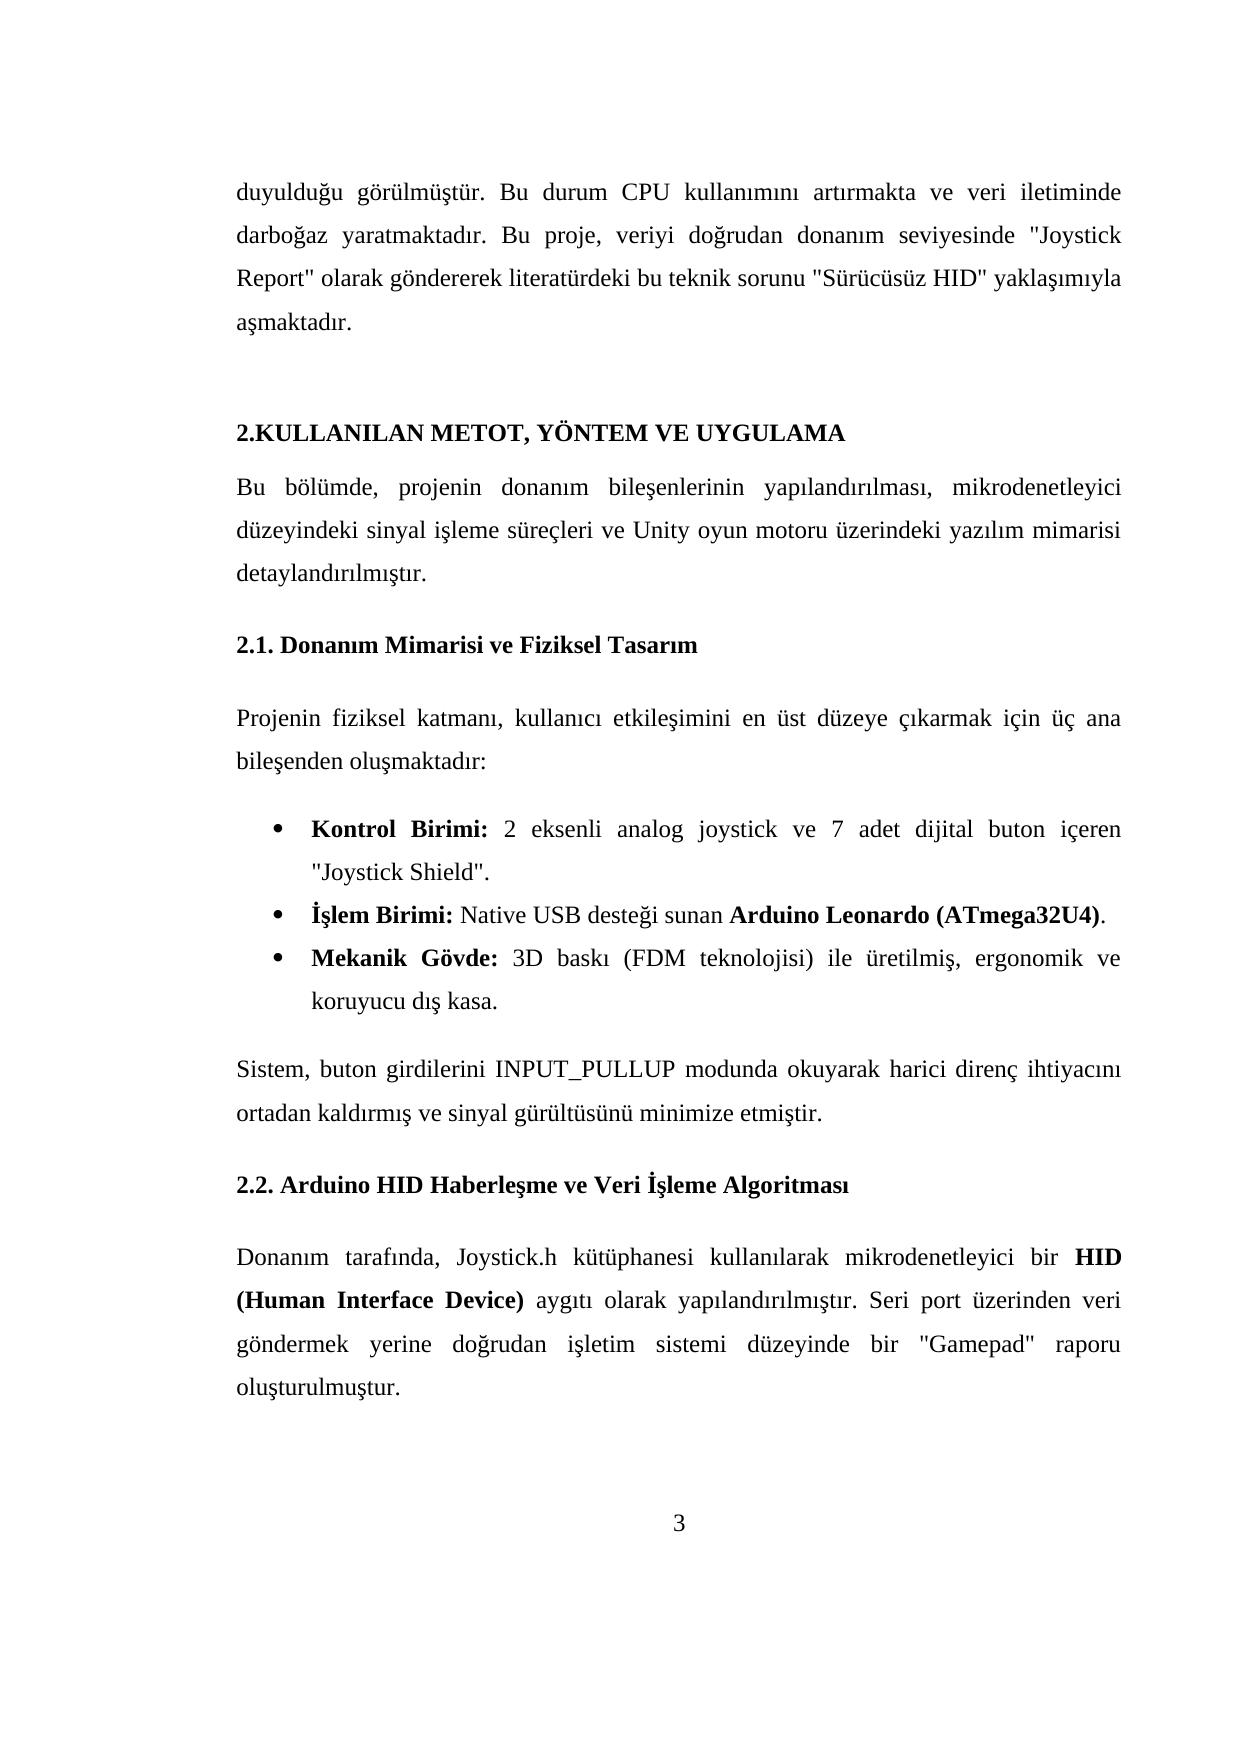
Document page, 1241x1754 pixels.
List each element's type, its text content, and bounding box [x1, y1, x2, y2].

subtitle 2.KULLANILAN METOT, YÖNTEM VE UYGULAMA [236, 418, 1122, 447]
list Mekanik Gövde: 3D baskı (FDM teknolojisi) ile üretilmiş, ergonomik ve koruyucu dış kasa. [274, 943, 1122, 1015]
subtitle 2.2. Arduino HID Haberleşme ve Veri İşleme Algoritması [236, 1170, 1122, 1199]
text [236, 177, 1122, 335]
text Sistem, buton girdilerini INPUT_PULLUP modunda okuyarak harici direnç ihtiyacını ortadan kaldırmış ve sinyal gürültüsünü minimize etmiştir. [236, 1054, 1122, 1126]
text Bu bölümde, projenin donanım bileşenlerinin yapılandırılması, mikrodenetleyici düzeyindeki sinyal işleme süreçleri ve Unity oyun motoru üzerindeki yazılım mimarisi detaylandırılmıştır. [236, 472, 1122, 587]
text Donanım tarafında, Joystick.h kütüphanesi kullanılarak mikrodenetleyici bir HID (Human Interface Device) aygıtı olarak yapılandırılmıştır. Seri port üzerinden veri göndermek yerine doğrudan işletim sistemi düzeyinde bir "Gamepad" raporu oluşturulmuştur. [236, 1242, 1122, 1401]
text Projenin fiziksel katmanı, kullanıcı etkileşimini en üst düzeye çıkarmak için üç ana bileşenden oluşmaktadır: [236, 703, 1122, 774]
subtitle 2.1. Donanım Mimarisi ve Fiziksel Tasarım [236, 630, 1122, 659]
list İşlem Birimi: Native USB desteği sunan Arduino Leonardo (ATmega32U4). [274, 900, 1122, 929]
list Kontrol Birimi: 2 eksenli analog joystick ve 7 adet dijital buton içeren "Joystick Shield". [274, 814, 1122, 886]
